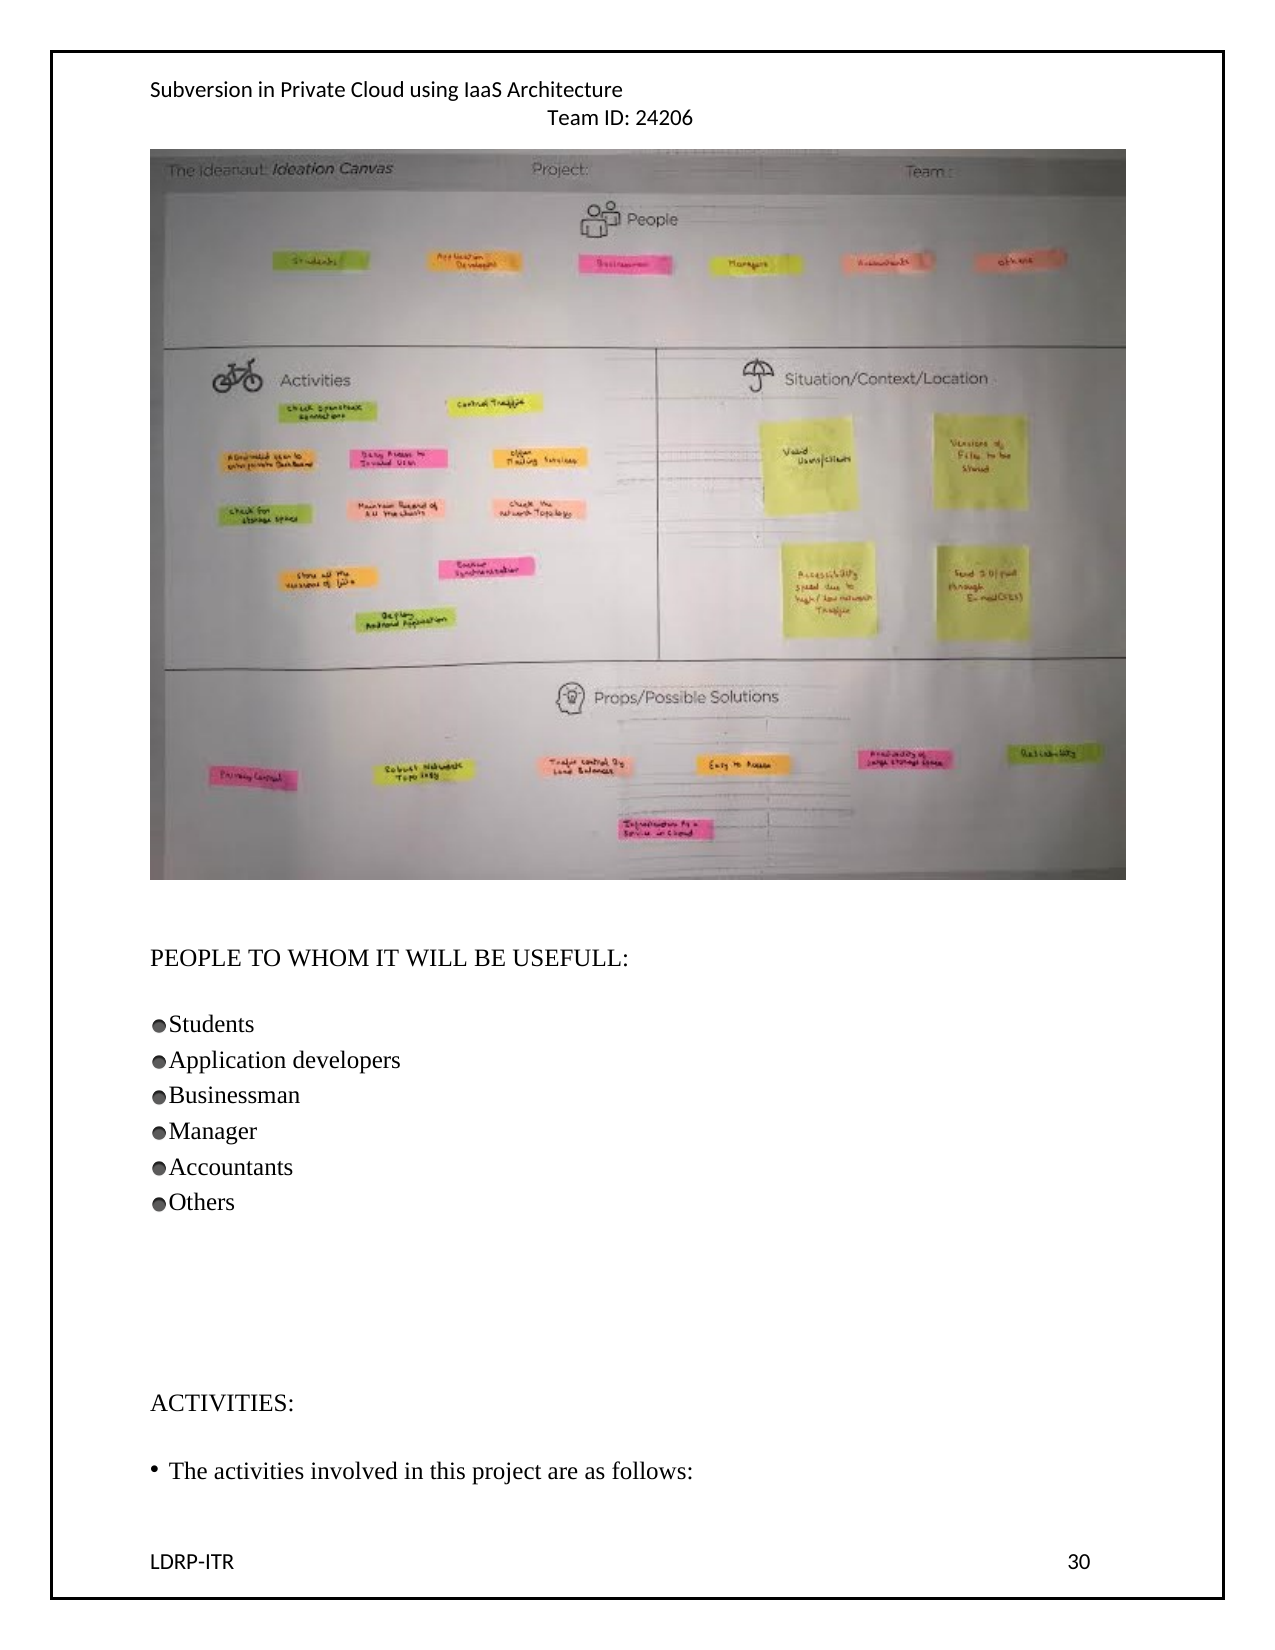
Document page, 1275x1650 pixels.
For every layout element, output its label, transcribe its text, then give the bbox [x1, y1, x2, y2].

list Businessman [150, 1081, 1125, 1112]
list Students [150, 1009, 1125, 1040]
picture [151, 1125, 167, 1142]
list The activities involved in this project are as follows: [150, 1454, 1125, 1485]
picture [150, 149, 1126, 880]
picture [151, 1054, 167, 1071]
picture [151, 1018, 167, 1035]
picture [151, 1160, 167, 1178]
text ACTIVITIES: [150, 1388, 1125, 1417]
picture [151, 1196, 167, 1214]
text PEOPLE TO WHOM IT WILL BE USEFULL: [150, 943, 1125, 972]
list Others [150, 1187, 1125, 1218]
picture [151, 1089, 167, 1107]
list Application developers [150, 1045, 1125, 1076]
list Accountants [150, 1152, 1125, 1183]
list Manager [150, 1116, 1125, 1147]
